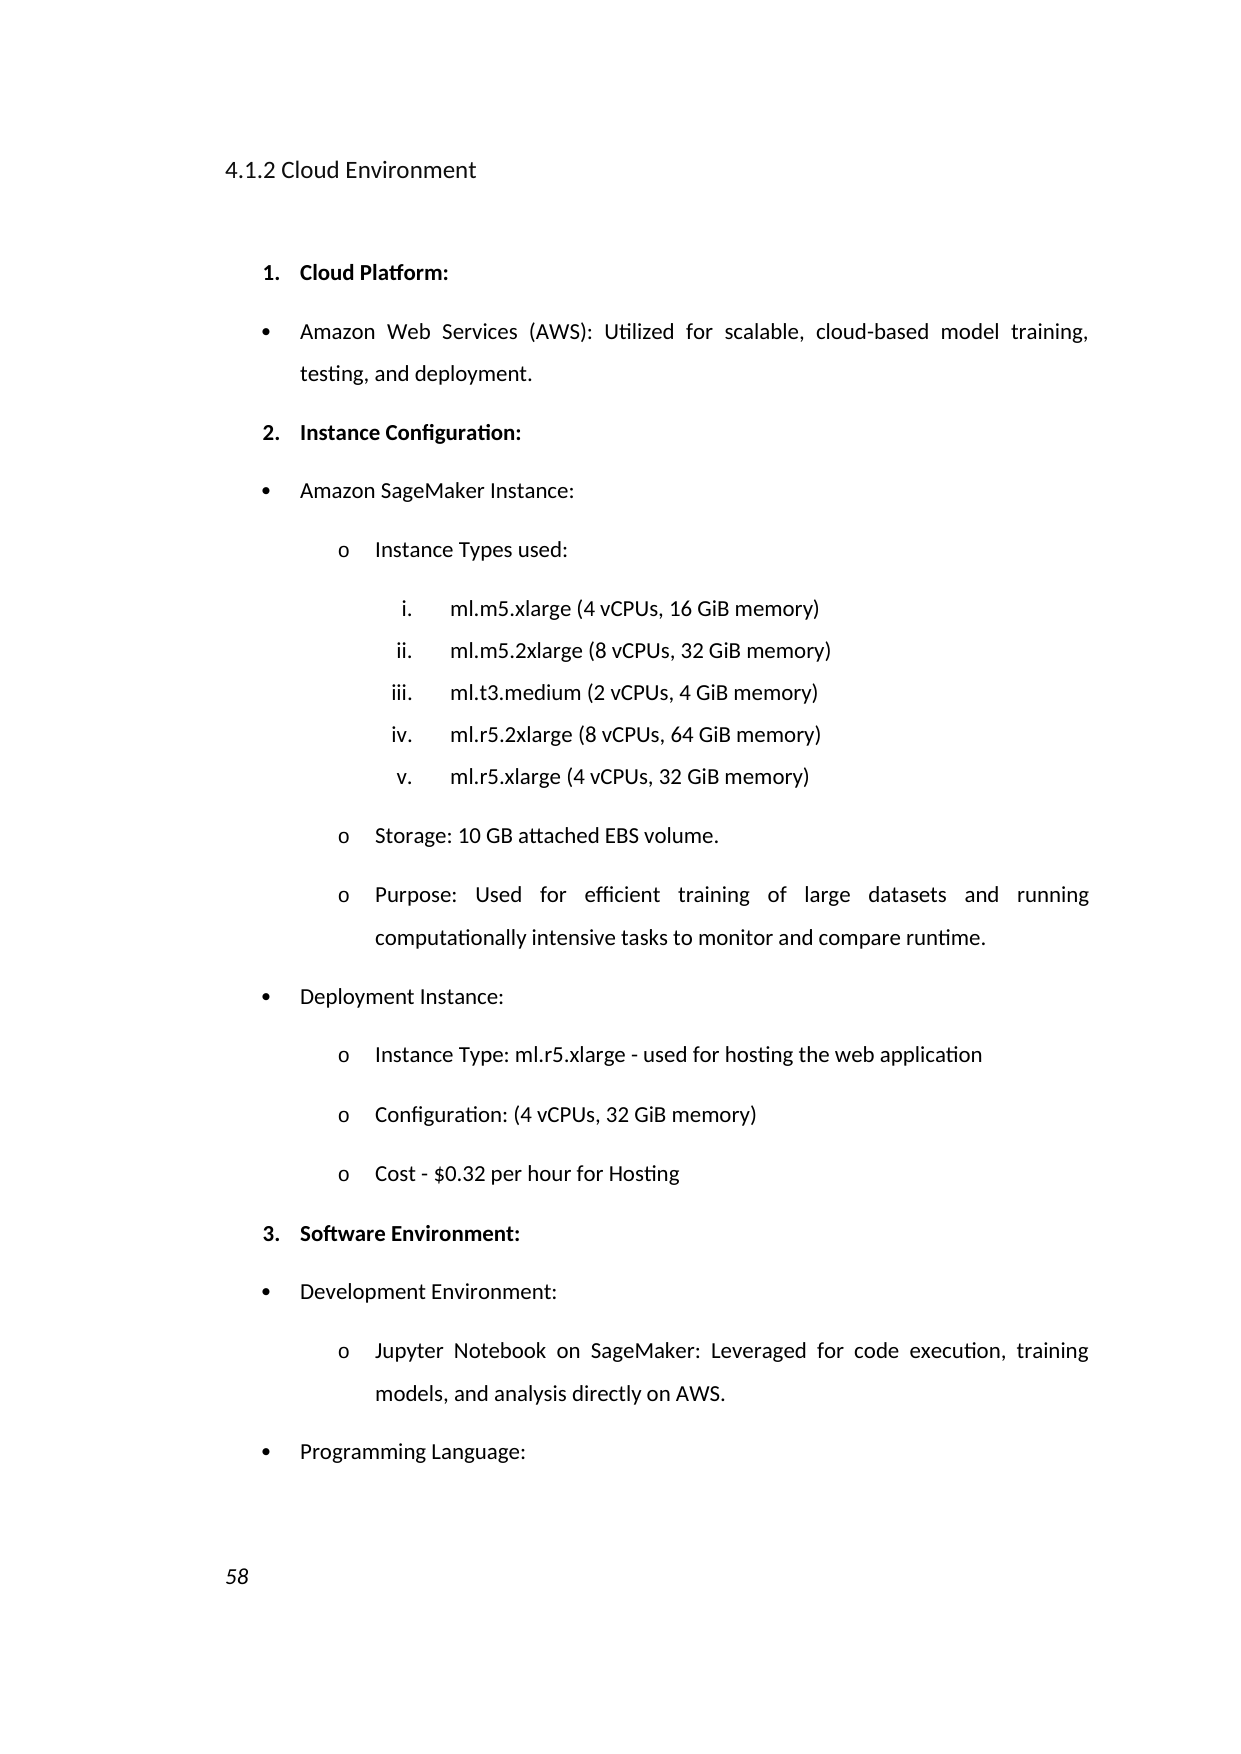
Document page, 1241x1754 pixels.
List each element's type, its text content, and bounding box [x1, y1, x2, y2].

list Configuration: (4 vCPUs, 32 GiB memory) [337, 1100, 1090, 1128]
list Instance Type: ml.r5.xlarge - used for hosting the web application [337, 1040, 1090, 1069]
list Instance Configuration: [262, 418, 1090, 446]
list Jupyter Notebook on SageMaker: Leveraged for code execution, training models, and analysis directly on AWS. [337, 1336, 1090, 1407]
list Cloud Platform: [262, 258, 1090, 287]
list ml.m5.2xlarge (8 vCPUs, 32 GiB memory) [412, 637, 1090, 664]
list Instance Types used: [337, 535, 1090, 564]
list ml.t3.medium (2 vCPUs, 4 GiB memory) [412, 678, 1090, 707]
list Storage: 10 GB attached EBS volume. [337, 821, 1090, 850]
subtitle 4.1.2 Cloud Environment [225, 154, 1090, 185]
list Purpose: Used for efficient training of large datasets and running computationally intensive tasks to monitor and compare runtime. [337, 881, 1090, 951]
list Software Environment: [262, 1219, 1090, 1247]
list Development Environment: [262, 1277, 1090, 1306]
list ml.r5.2xlarge (8 vCPUs, 64 GiB memory) [412, 721, 1090, 748]
list Amazon SageMaker Instance: [262, 476, 1090, 504]
list Cost - $0.32 per hour for Hosting [337, 1159, 1090, 1188]
list ml.m5.xlarge (4 vCPUs, 16 GiB memory) [412, 594, 1090, 623]
list Programming Language: [262, 1437, 1090, 1465]
list Amazon Web Services (AWS): Utilized for scalable, cloud-based model training, testing, and deployment. [262, 317, 1090, 387]
list ml.r5.xlarge (4 vCPUs, 32 GiB memory) [412, 762, 1090, 791]
list Deployment Instance: [262, 982, 1090, 1010]
